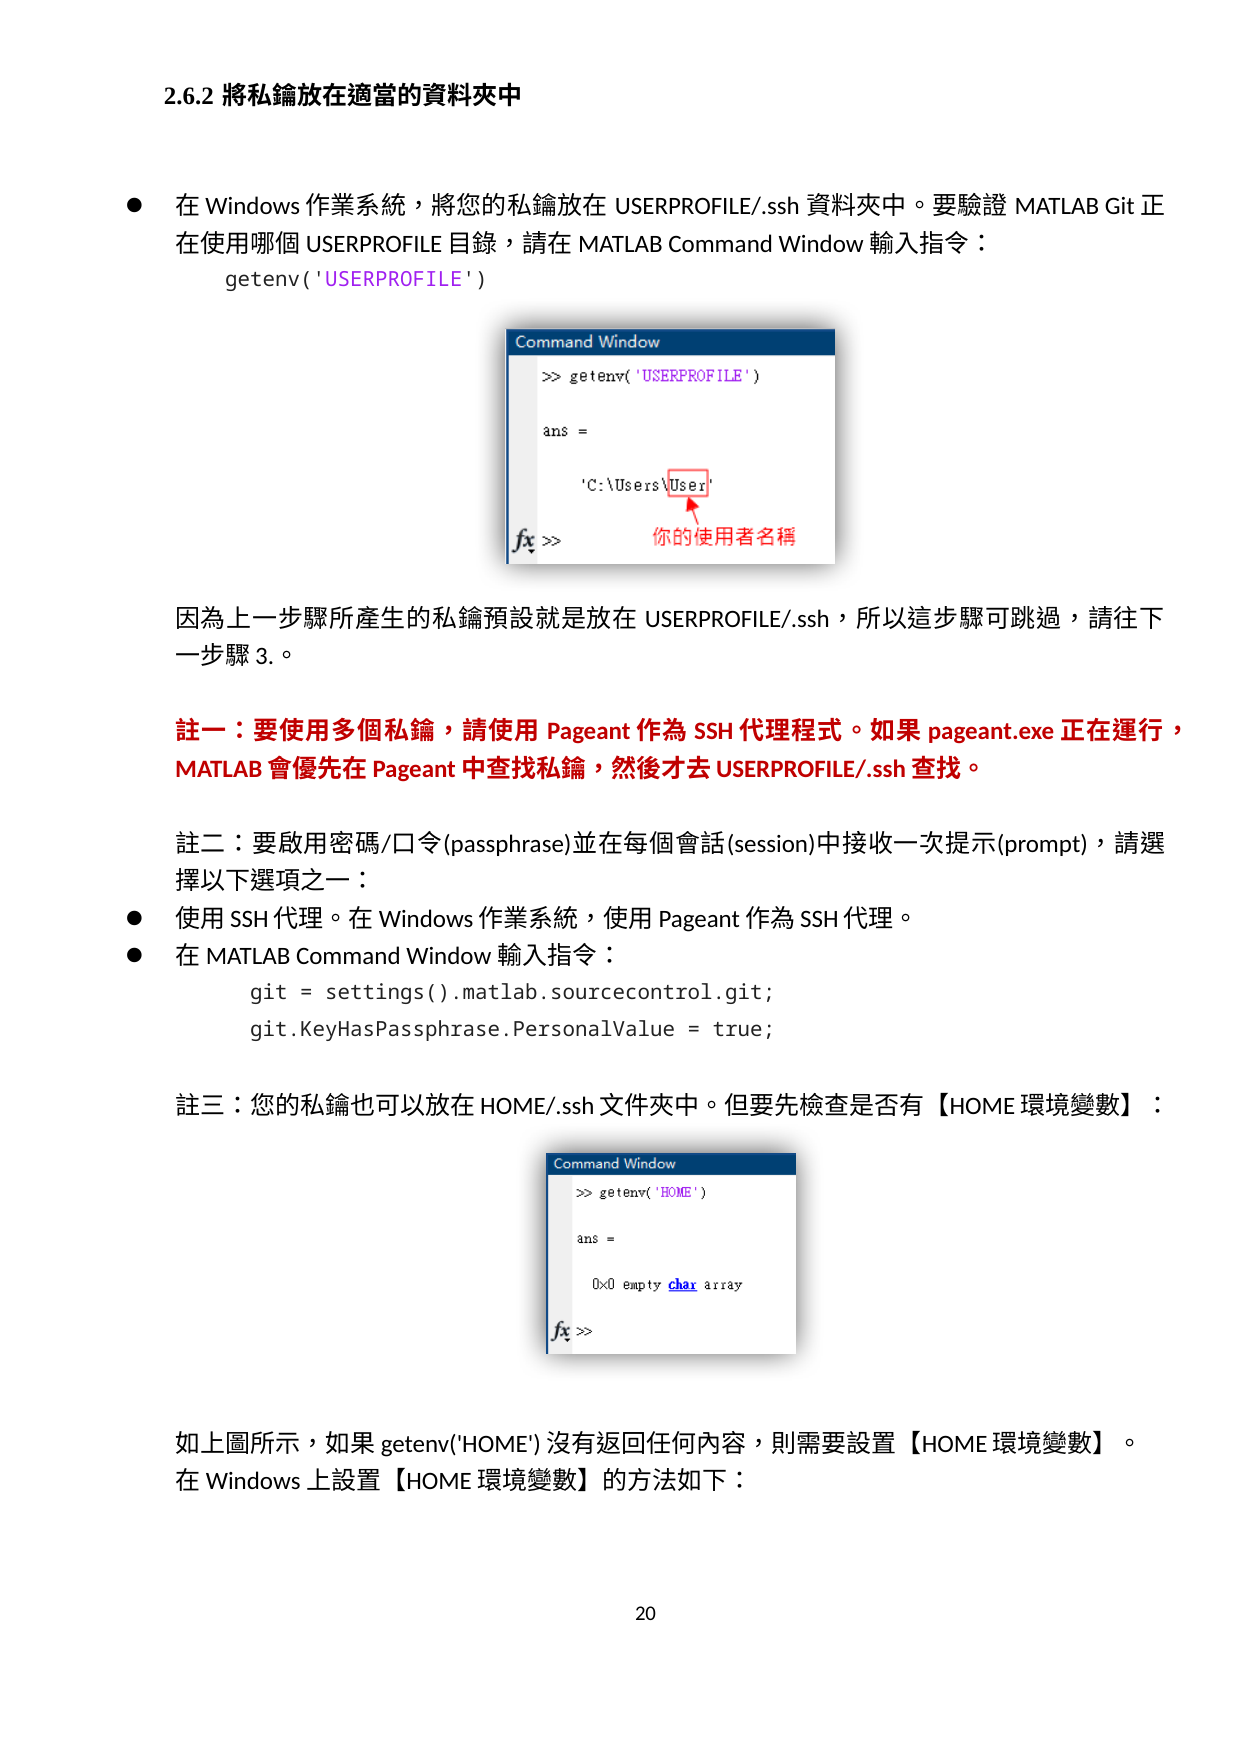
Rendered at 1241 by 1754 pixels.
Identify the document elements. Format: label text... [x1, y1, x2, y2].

picture [546, 1153, 796, 1354]
picture [505, 328, 835, 564]
list 註三：您的私鑰也可以放在HOME/.ssh文件夾中。但要先檢查是否有【HOME環境變數】： [175, 1085, 1165, 1122]
subtitle 將私鑰放在適當的資料夾中 [164, 75, 1165, 112]
text 如上圖所示，如果 getenv('HOME') 沒有返回任何內容，則需要設置【HOME環境變數】。 [125, 1422, 1165, 1460]
list 在 MATLAB Command Window 輸入指令： [125, 935, 1165, 972]
list 因為上一步驟所產生的私鑰預設就是放在USERPROFILE/.ssh，所以這步驟可跳過，請往下一步驟3.。 [175, 597, 1165, 672]
list 註二：要啟用密碼/口令(passphrase)並在每個會話(session)中接收一次提示(prompt)，請選擇以下選項之一： [175, 822, 1165, 897]
list 在 Windows 上設置【HOME環境變數】的方法如下： [175, 1460, 1165, 1497]
list 註一：要使用多個私鑰，請使用Pageant作為SSH代理程式。如果pageant.exe正在運行，MATLAB會優先在Pageant中查找私鑰，然後才去USERPROFILE/.ssh查找。 [175, 710, 1165, 785]
text git = settings().matlab.sourcecontrol.git; [200, 972, 1165, 1010]
list 使用SSH代理。在Windows作業系統，使用Pageant作為SSH代理。 [125, 897, 1165, 935]
list 在Windows作業系統，將您的私鑰放在 USERPROFILE/.ssh 資料夾中。要驗證 MATLAB Git正在使用哪個 USERPROFILE目錄，請在 MATLAB Command Window 輸入指令： [125, 185, 1165, 260]
text git.KeyHasPassphrase.PersonalValue = true; [200, 1010, 1165, 1047]
list getenv('USERPROFILE') [175, 260, 1165, 297]
